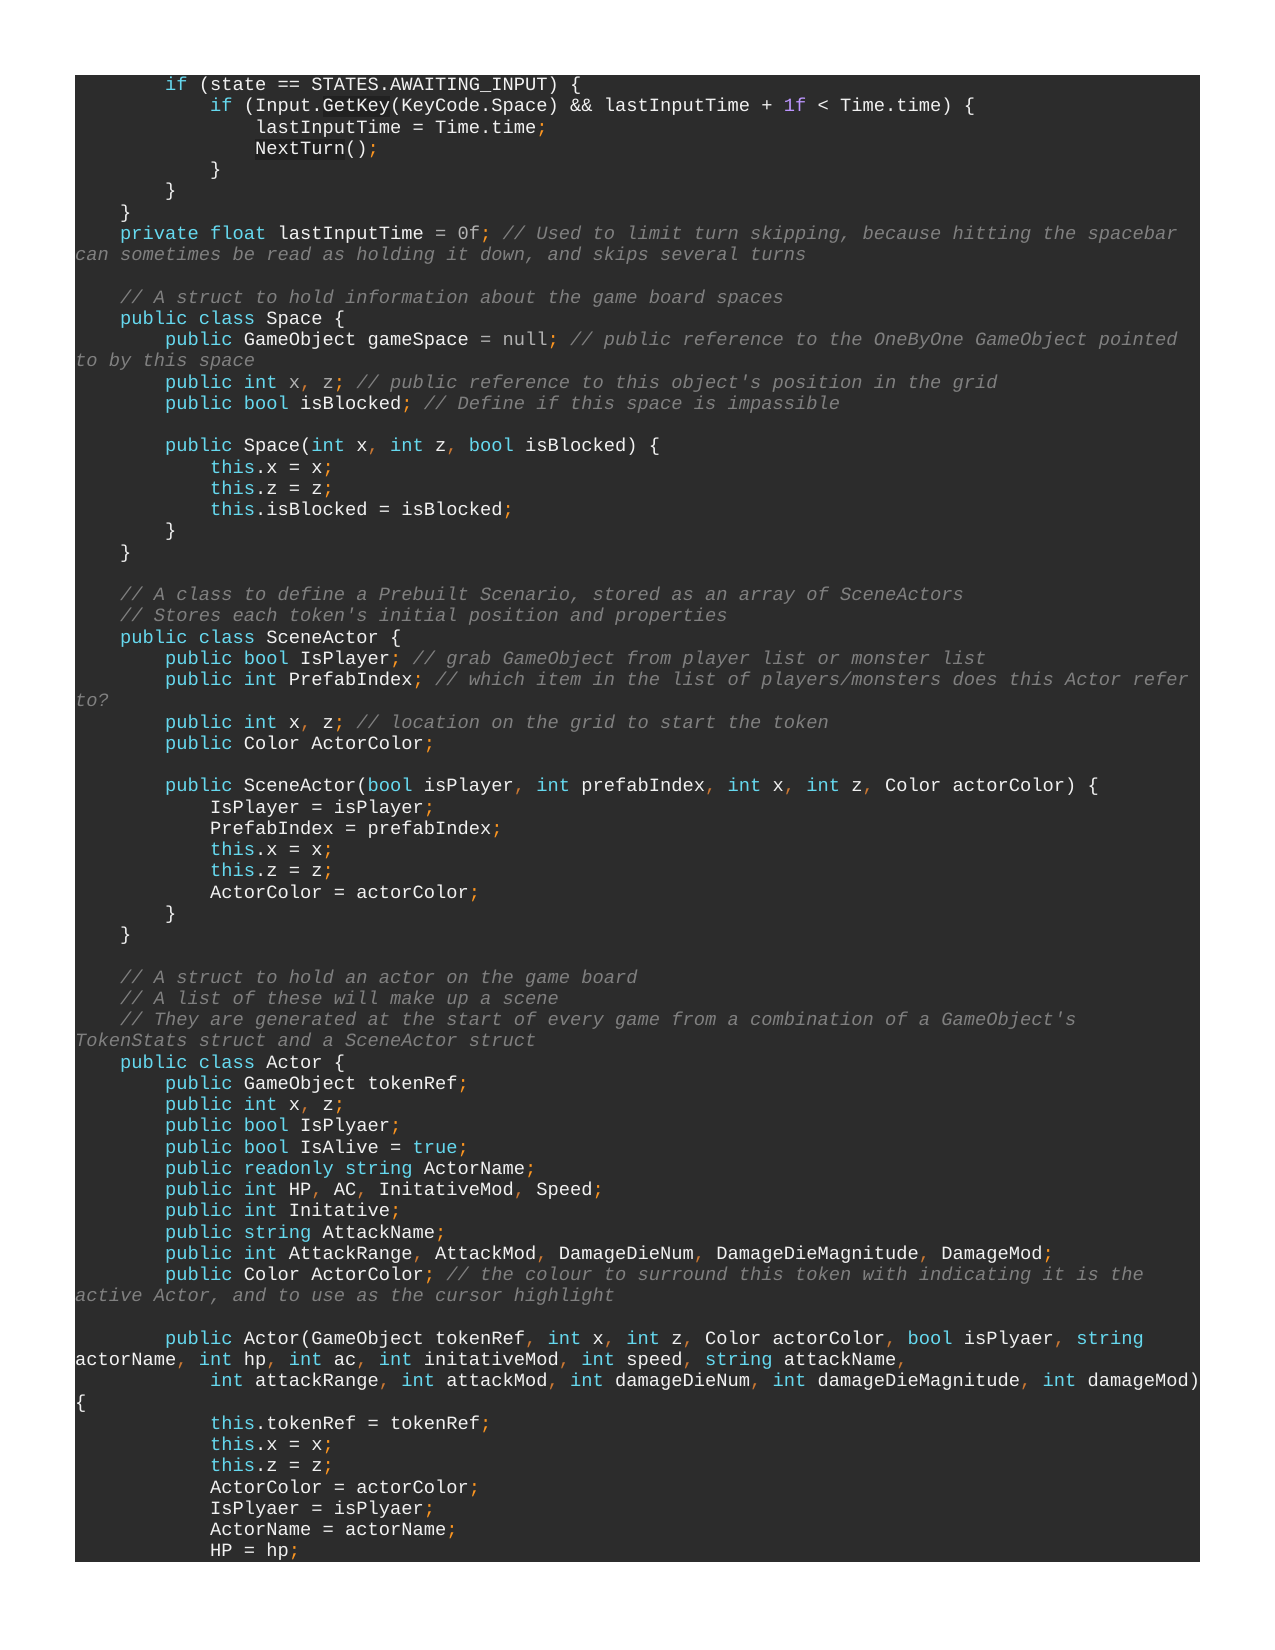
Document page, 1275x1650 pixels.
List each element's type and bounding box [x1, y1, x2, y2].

text [75, 75, 1200, 1562]
